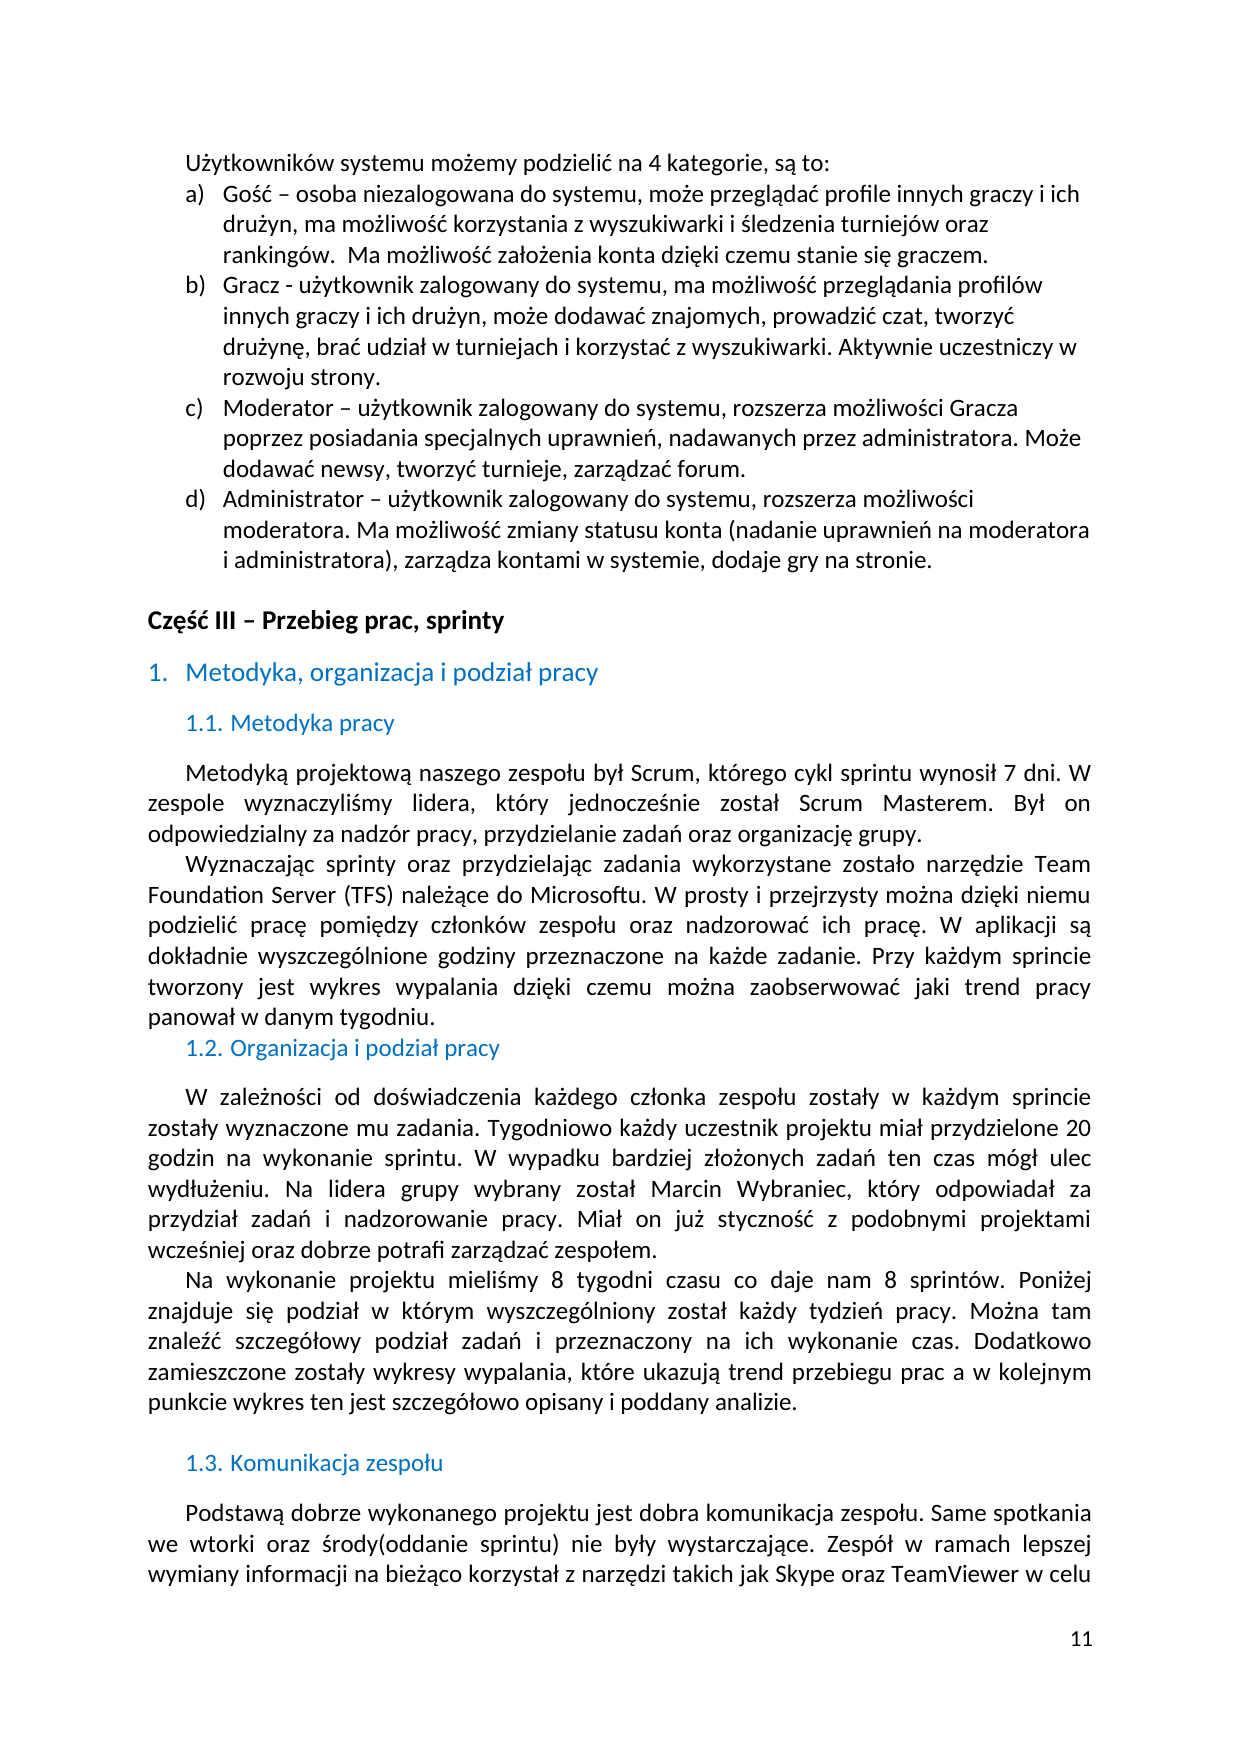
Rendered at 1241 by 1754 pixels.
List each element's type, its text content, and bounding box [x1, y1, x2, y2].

text Wyznaczając sprinty oraz przydzielając zadania wykorzystane zostało narzędzie Team Foundation Server (TFS) należące do Microsoftu. W prosty i przejrzysty można dzięki niemu podzielić pracę pomiędzy członków zespołu oraz nadzorować ich pracę. W aplikacji są dokładnie wyszczególnione godziny przeznaczone na każde zadanie. Przy każdym sprincie tworzony jest wykres wypalania dzięki czemu można zaobserwować jaki trend pracy panował w danym tygodniu. [148, 849, 1093, 1032]
text W zależności od doświadczenia każdego członka zespołu zostały w każdym sprincie zostały wyznaczone mu zadania. Tygodniowo każdy uczestnik projektu miał przydzielone 20 godzin na wykonanie sprintu. W wypadku bardziej złożonych zadań ten czas mógł ulec wydłużeniu. Na lidera grupy wybrany został Marcin Wybraniec, który odpowiadał za przydział zadań i nadzorowanie pracy. Miał on już styczność z podobnymi projektami wcześniej oraz dobrze potrafi zarządzać zespołem. [148, 1081, 1093, 1264]
list Gracz - użytkownik zalogowany do systemu, ma możliwość przeglądania profilów innych graczy i ich drużyn, może dodawać znajomych, prowadzić czat, tworzyć drużynę, brać udział w turniejach i korzystać z wyszukiwarki. Aktywnie uczestniczy w rozwoju strony. [185, 270, 1093, 392]
subtitle Organizacja i podział pracy [185, 1032, 1093, 1062]
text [148, 1497, 1093, 1589]
list Gość – osoba niezalogowana do systemu, może przeglądać profile innych graczy i ich drużyn, ma możliwość korzystania z wyszukiwarki i śledzenia turniejów oraz rankingów. Ma możliwość założenia konta dzięki czemu stanie się graczem. [185, 178, 1093, 270]
subtitle Metodyka pracy [185, 707, 1093, 738]
list Moderator – użytkownik zalogowany do systemu, rozszerza możliwości Gracza poprzez posiadania specjalnych uprawnień, nadawanych przez administratora. Może dodawać newsy, tworzyć turnieje, zarządzać forum. [185, 392, 1093, 483]
text Metodyką projektową naszego zespołu był Scrum, którego cykl sprintu wynosił 7 dni. W zespole wyznaczyliśmy lidera, który jednocześnie został Scrum Masterem. Był on odpowiedzialny za nadzór pracy, przydzielanie zadań oraz organizację grupy. [148, 757, 1093, 849]
list Administrator – użytkownik zalogowany do systemu, rozszerza możliwości moderatora. Ma możliwość zmiany statusu konta (nadanie uprawnień na moderatora i administratora), zarządza kontami w systemie, dodaje gry na stronie. [185, 483, 1093, 575]
text Na wykonanie projektu mieliśmy 8 tygodni czasu co daje nam 8 sprintów. Poniżej znajduje się podział w którym wyszczególniony został każdy tydzień pracy. Można tam znaleźć szczegółowy podział zadań i przeznaczony na ich wykonanie czas. Dodatkowo zamieszczone zostały wykresy wypalania, które ukazują trend przebiegu prac a w kolejnym punkcie wykres ten jest szczegółowo opisany i poddany analizie. [148, 1264, 1093, 1417]
subtitle Komunikacja zespołu [185, 1448, 1093, 1478]
subtitle Metodyka, organizacja i podział pracy [148, 655, 1093, 688]
subtitle Część III – Przebieg prac, sprinty [148, 603, 1093, 636]
text Użytkowników systemu możemy podzielić na 4 kategorie, są to: [148, 148, 1093, 178]
